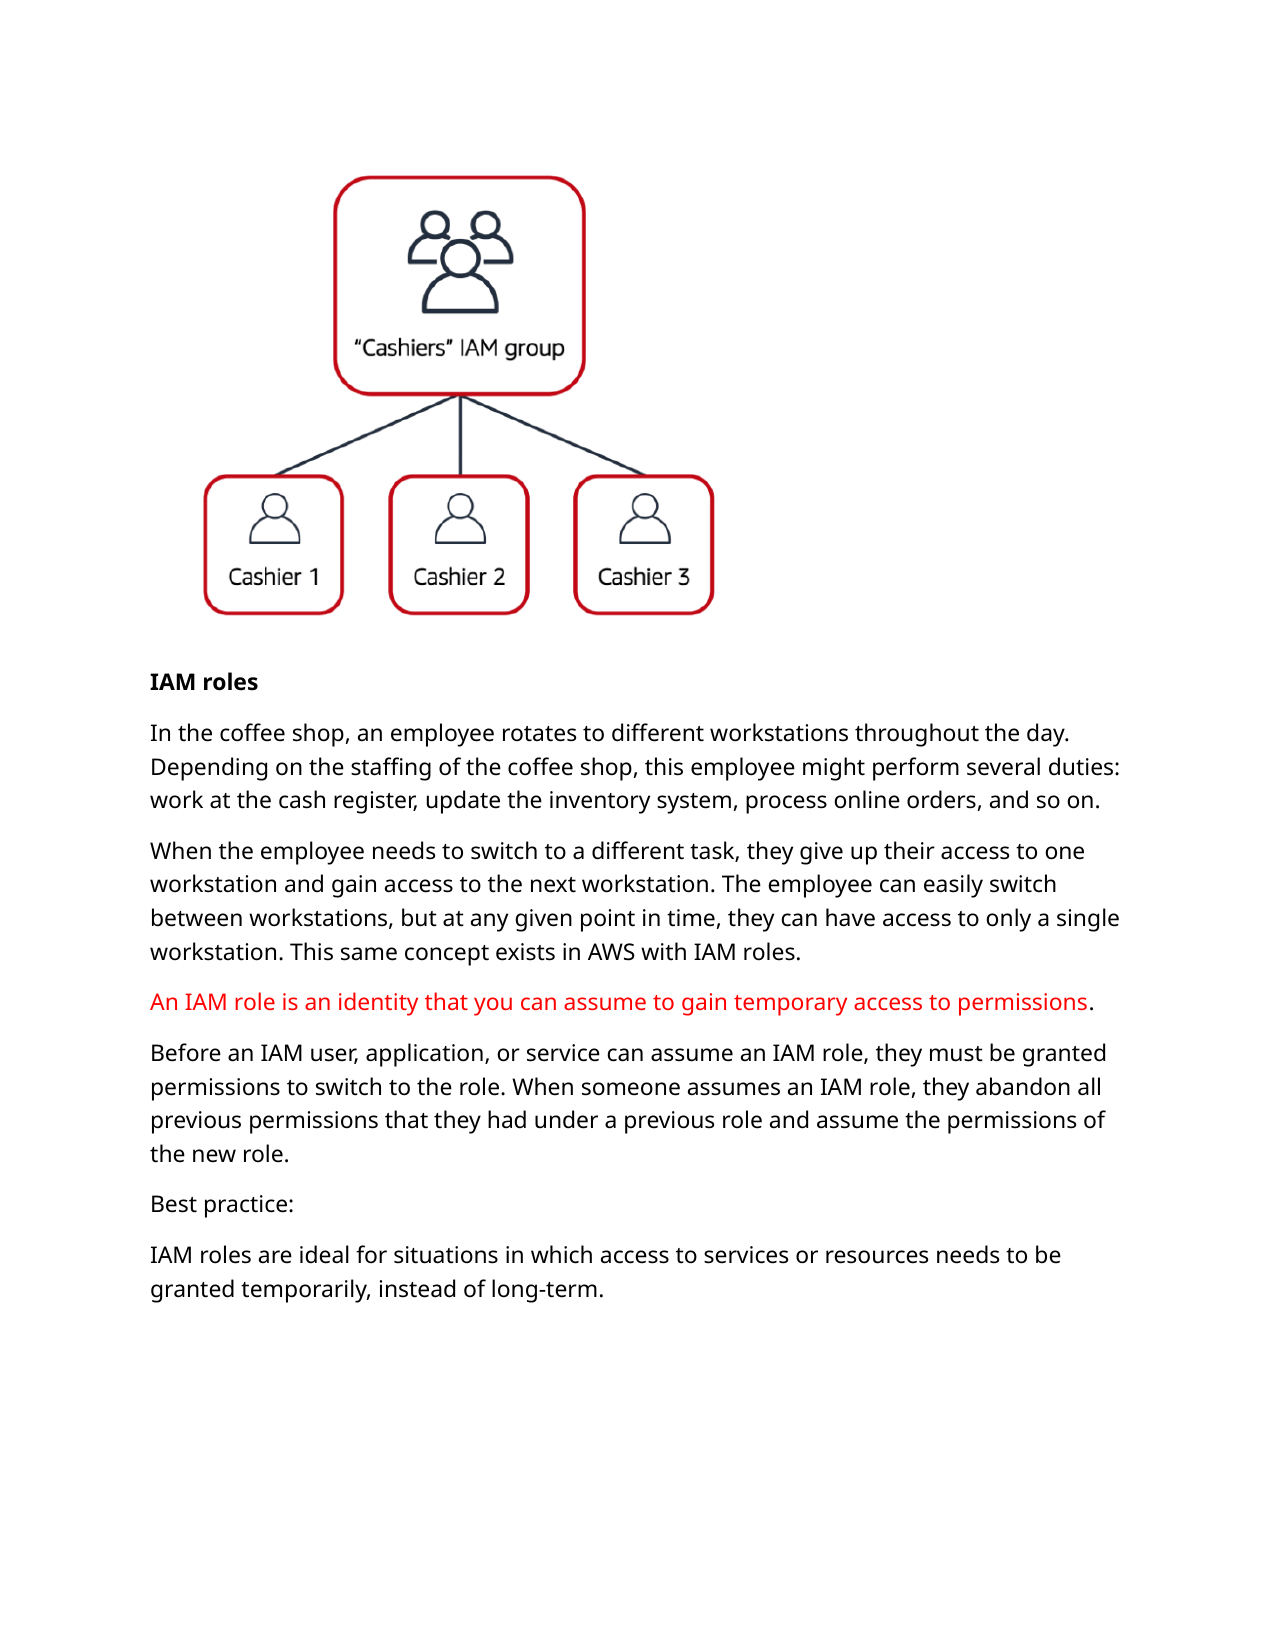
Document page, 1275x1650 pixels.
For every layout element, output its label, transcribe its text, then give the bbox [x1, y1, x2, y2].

text When the employee needs to switch to a different task, they give up their access to one workstation and gain access to the next workstation. The employee can easily switch between workstations, but at any given point in time, they can have access to only a single workstation. This same concept exists in AWS with IAM roles. [150, 835, 1125, 967]
text In the coffee shop, an employee rotates to different workstations throughout the day. Depending on the staffing of the coffee shop, this employee might perform several duties: work at the cash register, update the inventory system, process online orders, and so on. [150, 717, 1125, 816]
text Best practice: [150, 1188, 1125, 1220]
text IAM roles are ideal for situations in which access to services or resources needs to be granted temporarily, instead of long-term. [150, 1239, 1125, 1304]
text An IAM role is an identity that you can assume to gain temporary access to permissions. [150, 986, 1125, 1018]
text Before an IAM user, application, or service can assume an IAM role, they must be granted permissions to switch to the role. When someone assumes an IAM role, they abandon all previous permissions that they had under a previous role and assume the permissions of the new role. [150, 1037, 1125, 1169]
picture [150, 150, 762, 648]
text IAM roles [150, 666, 1125, 698]
